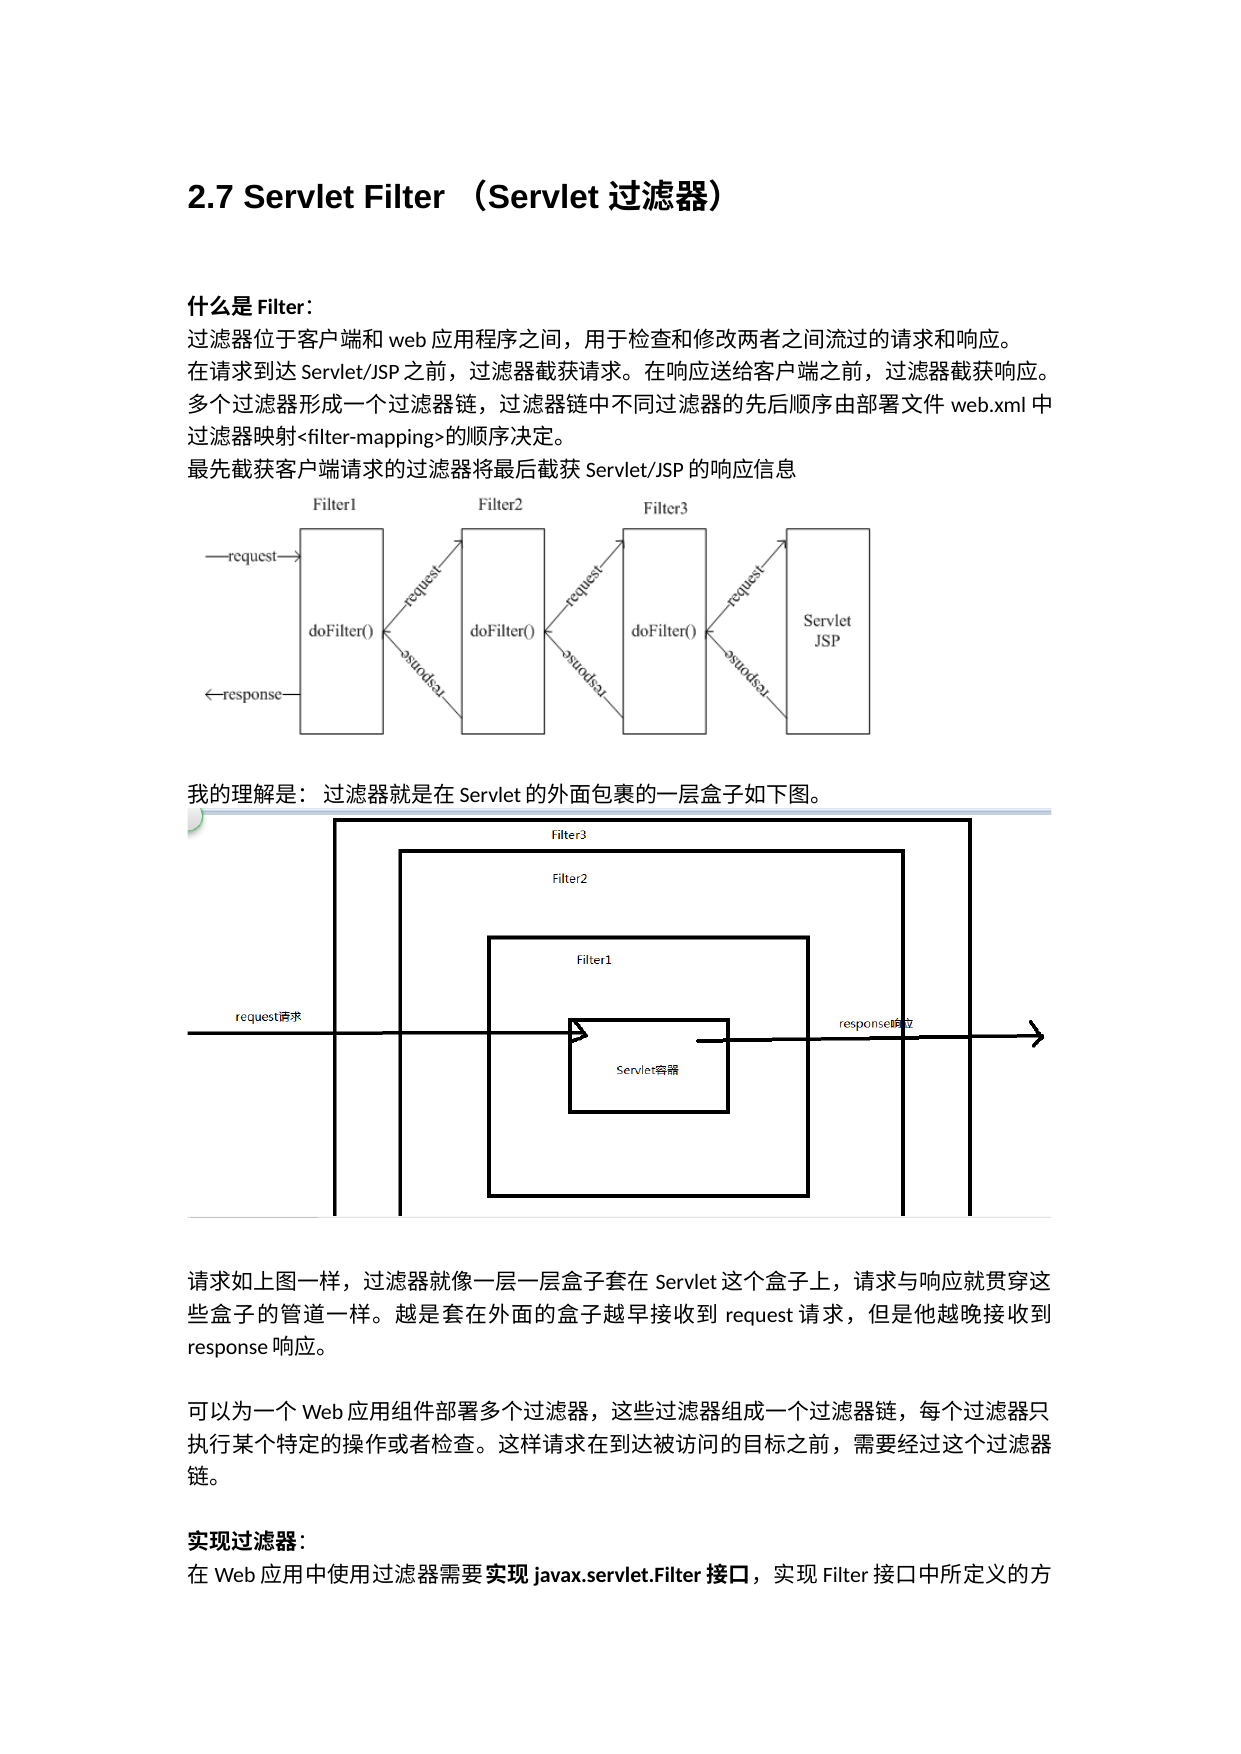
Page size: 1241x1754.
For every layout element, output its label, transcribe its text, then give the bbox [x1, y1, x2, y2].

text 请求如上图一样，过滤器就像一层一层盒子套在Servlet这个盒子上，请求与响应就贯穿这些盒子的管道一样。越是套在外面的盒子越早接收到request请求，但是他越晚接收到response响应。 [187, 1264, 1053, 1361]
text 最先截获客户端请求的过滤器将最后截获Servlet/JSP的响应信息 [187, 451, 1053, 484]
text 多个过滤器形成一个过滤器链，过滤器链中不同过滤器的先后顺序由部署文件web.xml中过滤器映射<filter-mapping>的顺序决定。 [187, 386, 1053, 451]
text 我的理解是： 过滤器就是在Servlet的外面包裹的一层盒子如下图。 [187, 776, 1053, 809]
text 可以为一个Web应用组件部署多个过滤器，这些过滤器组成一个过滤器链，每个过滤器只执行某个特定的操作或者检查。这样请求在到达被访问的目标之前，需要经过这个过滤器链。 [187, 1394, 1053, 1491]
text 实现过滤器： [187, 1524, 1053, 1556]
picture [187, 483, 877, 747]
text 在请求到达Servlet/JSP之前，过滤器截获请求。在响应送给客户端之前，过滤器截获响应。 [187, 354, 1053, 386]
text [187, 1556, 1053, 1589]
text 什么是Filter： [187, 289, 1053, 321]
text 过滤器位于客户端和web应用程序之间，用于检查和修改两者之间流过的请求和响应。 [187, 321, 1053, 354]
subtitle 2.7 Servlet Filter （Servlet 过滤器） [187, 162, 1053, 227]
picture [187, 808, 1052, 1218]
